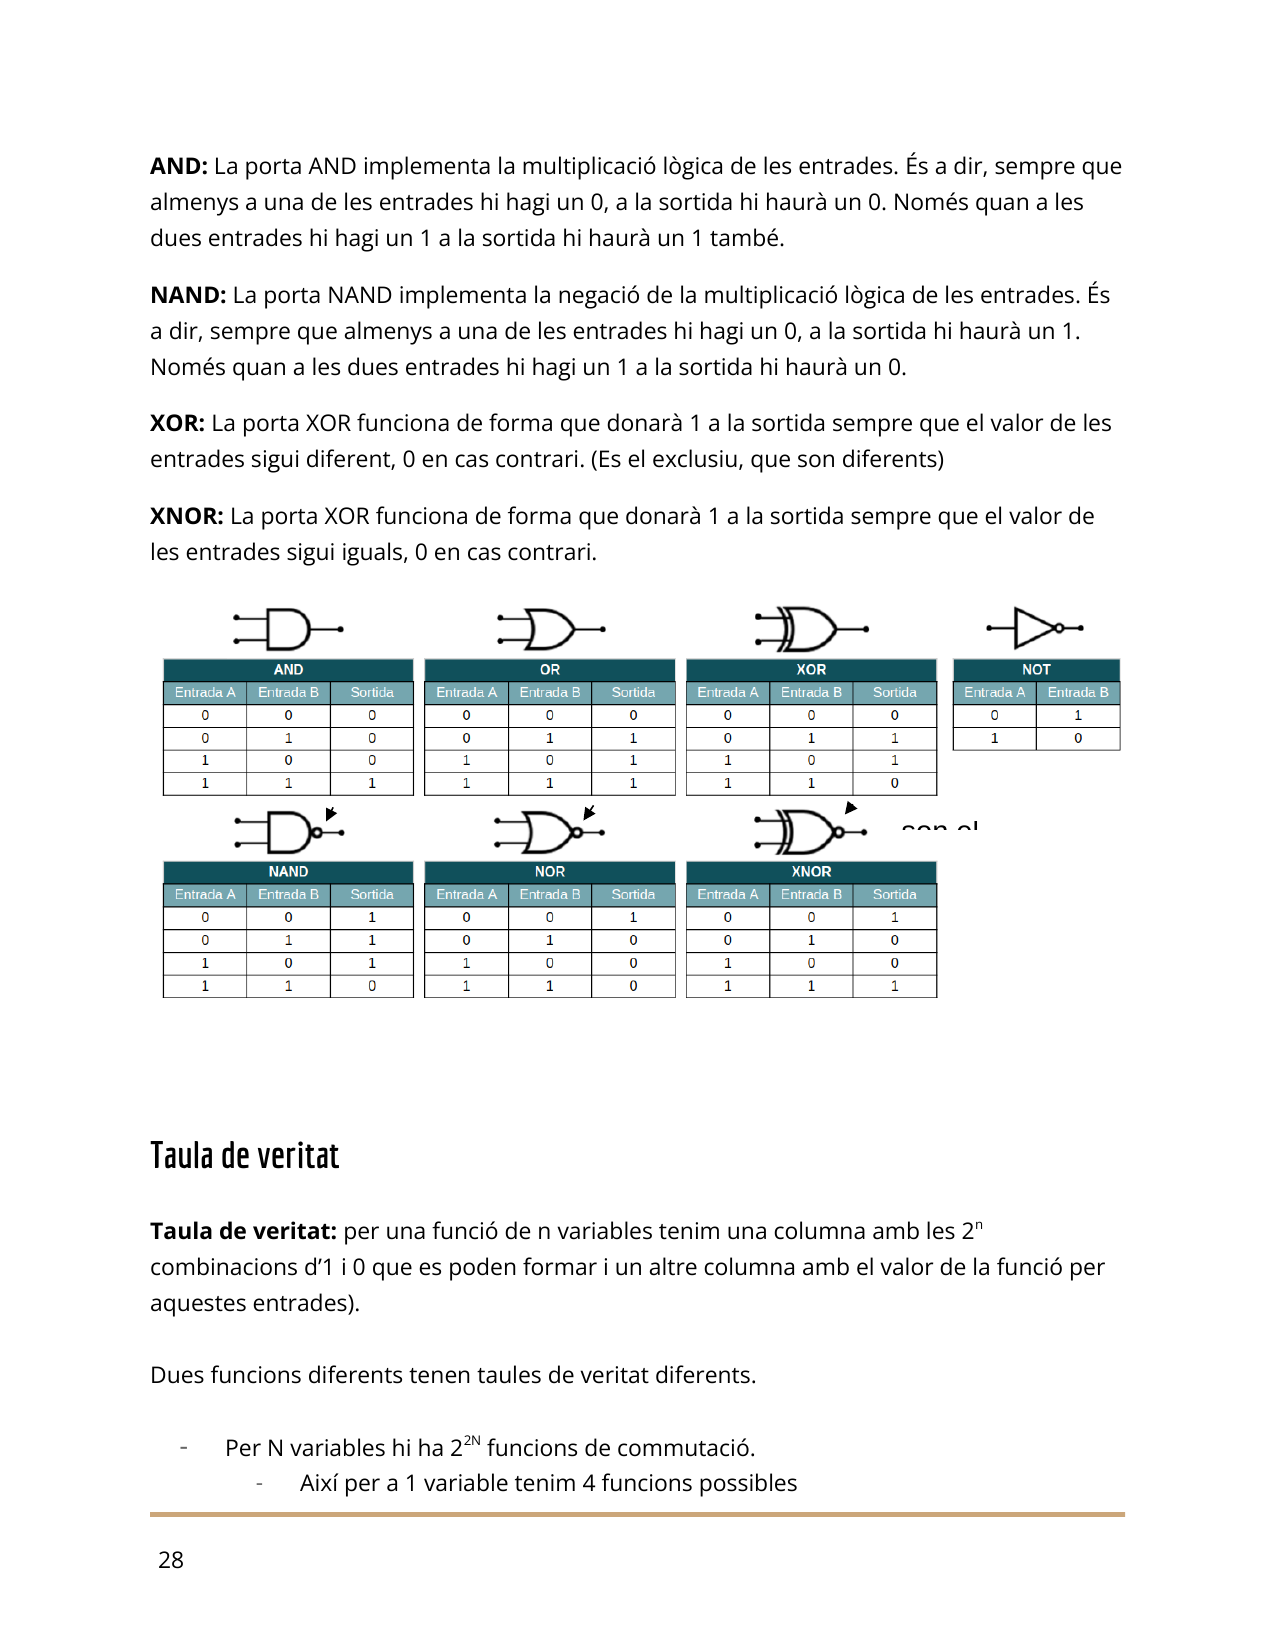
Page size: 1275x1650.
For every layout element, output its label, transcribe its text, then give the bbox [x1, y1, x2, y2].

text Taula de veritat: per una funció de n variables tenim una columna amb les 2n combinacions d’1 i 0 que es poden formar i un altre columna amb el valor de la funció per aquestes entrades). [150, 1215, 1125, 1318]
picture [150, 1512, 1125, 1517]
text XOR: La porta XOR funciona de forma que donarà 1 a la sortida sempre que el valor de les entrades sigui diferent, 0 en cas contrari. (Es el exclusiu, que son diferents) [150, 407, 1125, 474]
subtitle Taula de veritat [150, 1133, 1125, 1176]
text AND: La porta AND implementa la multiplicació lògica de les entrades. És a dir, sempre que almenys a una de les entrades hi hagi un 0, a la sortida hi haurà un 0. Només quan a les dues entrades hi hagi un 1 a la sortida hi haurà un 1 també. [150, 150, 1125, 253]
list Així per a 1 variable tenim 4 funcions possibles [262, 1467, 1125, 1499]
text NAND: La porta NAND implementa la negació de la multiplicació lògica de les entrades. És a dir, sempre que almenys a una de les entrades hi hagi un 0, a la sortida hi haurà un 1. Només quan a les dues entrades hi hagi un 1 a la sortida hi haurà un 0. [150, 279, 1125, 382]
list Per N variables hi ha 22N funcions de commutació. [187, 1431, 1125, 1463]
picture [150, 592, 1126, 1008]
text Dues funcions diferents tenen taules de veritat diferents. [150, 1359, 1125, 1390]
text XNOR: La porta XOR funciona de forma que donarà 1 a la sortida sempre que el valor de les entrades sigui iguals, 0 en cas contrari. [150, 500, 1125, 567]
